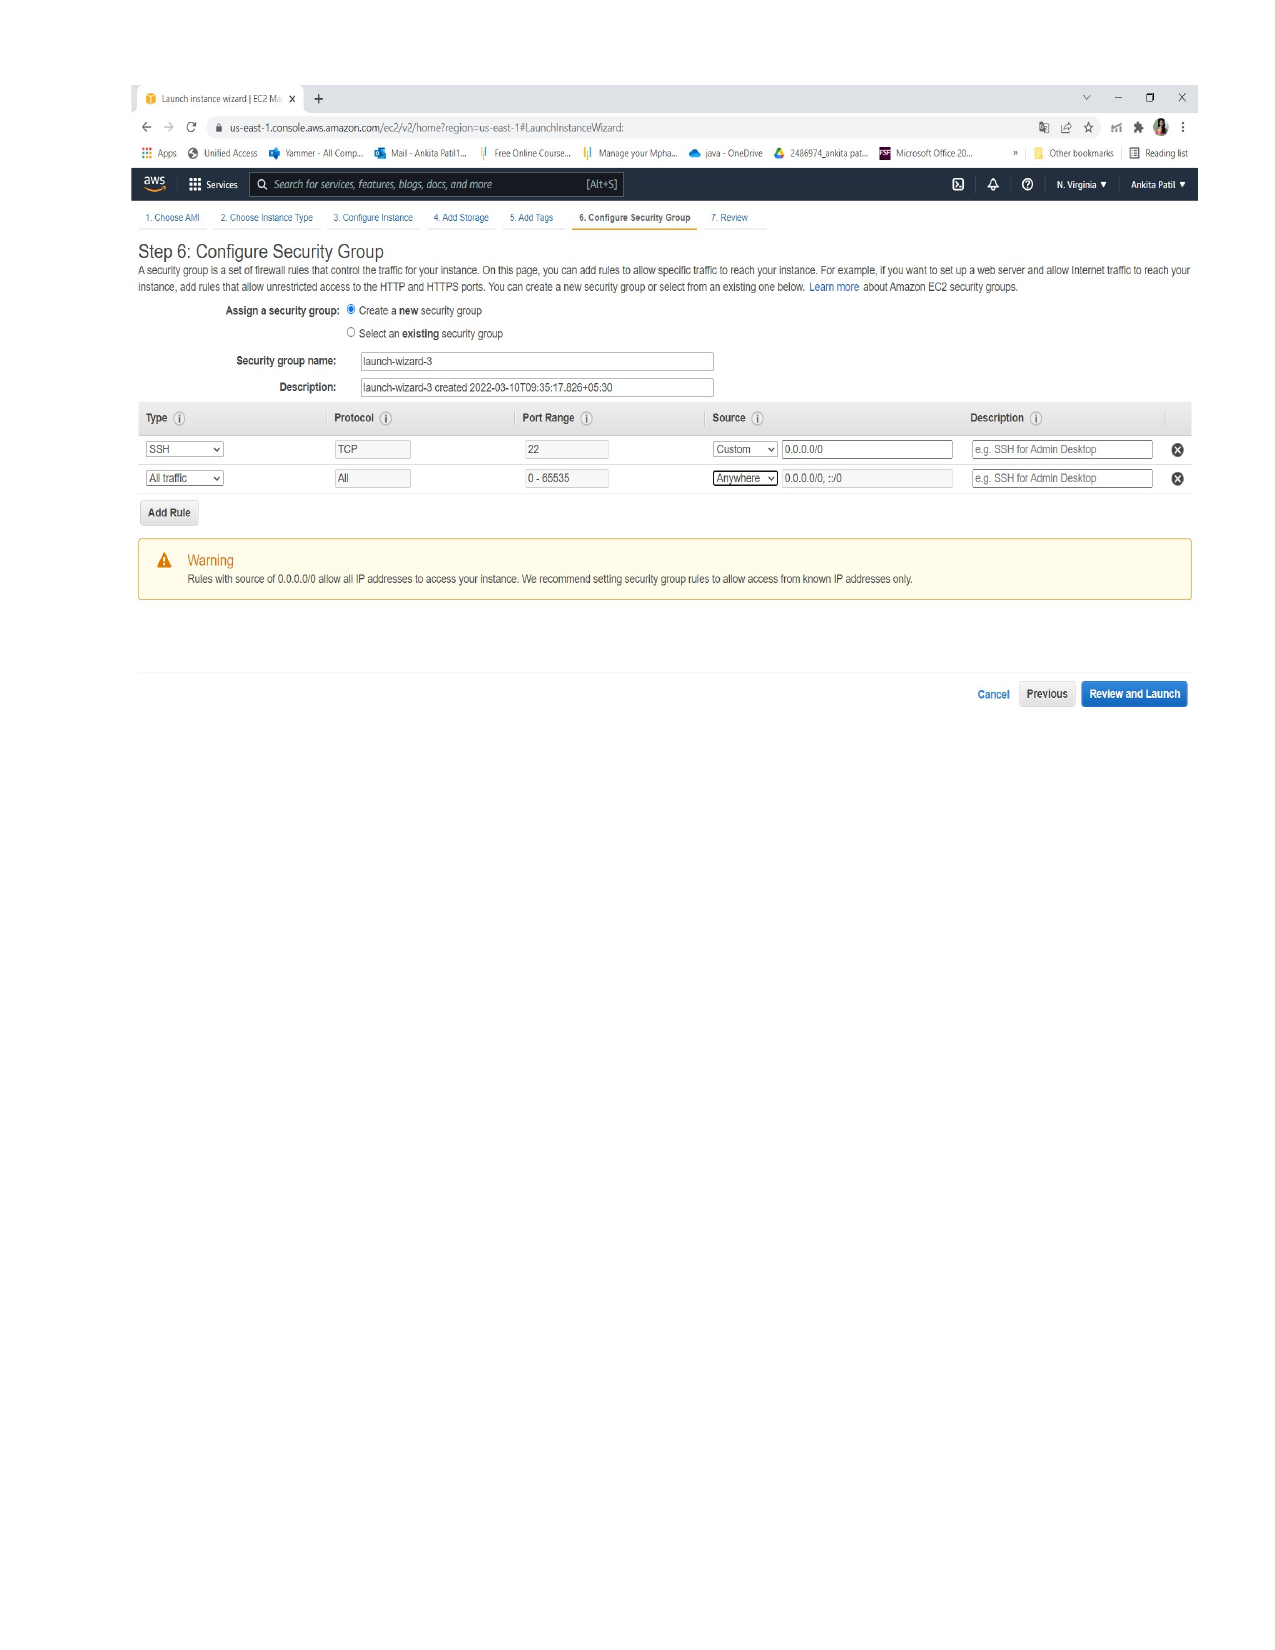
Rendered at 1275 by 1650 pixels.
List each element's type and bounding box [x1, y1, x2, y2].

picture [131, 85, 1198, 707]
